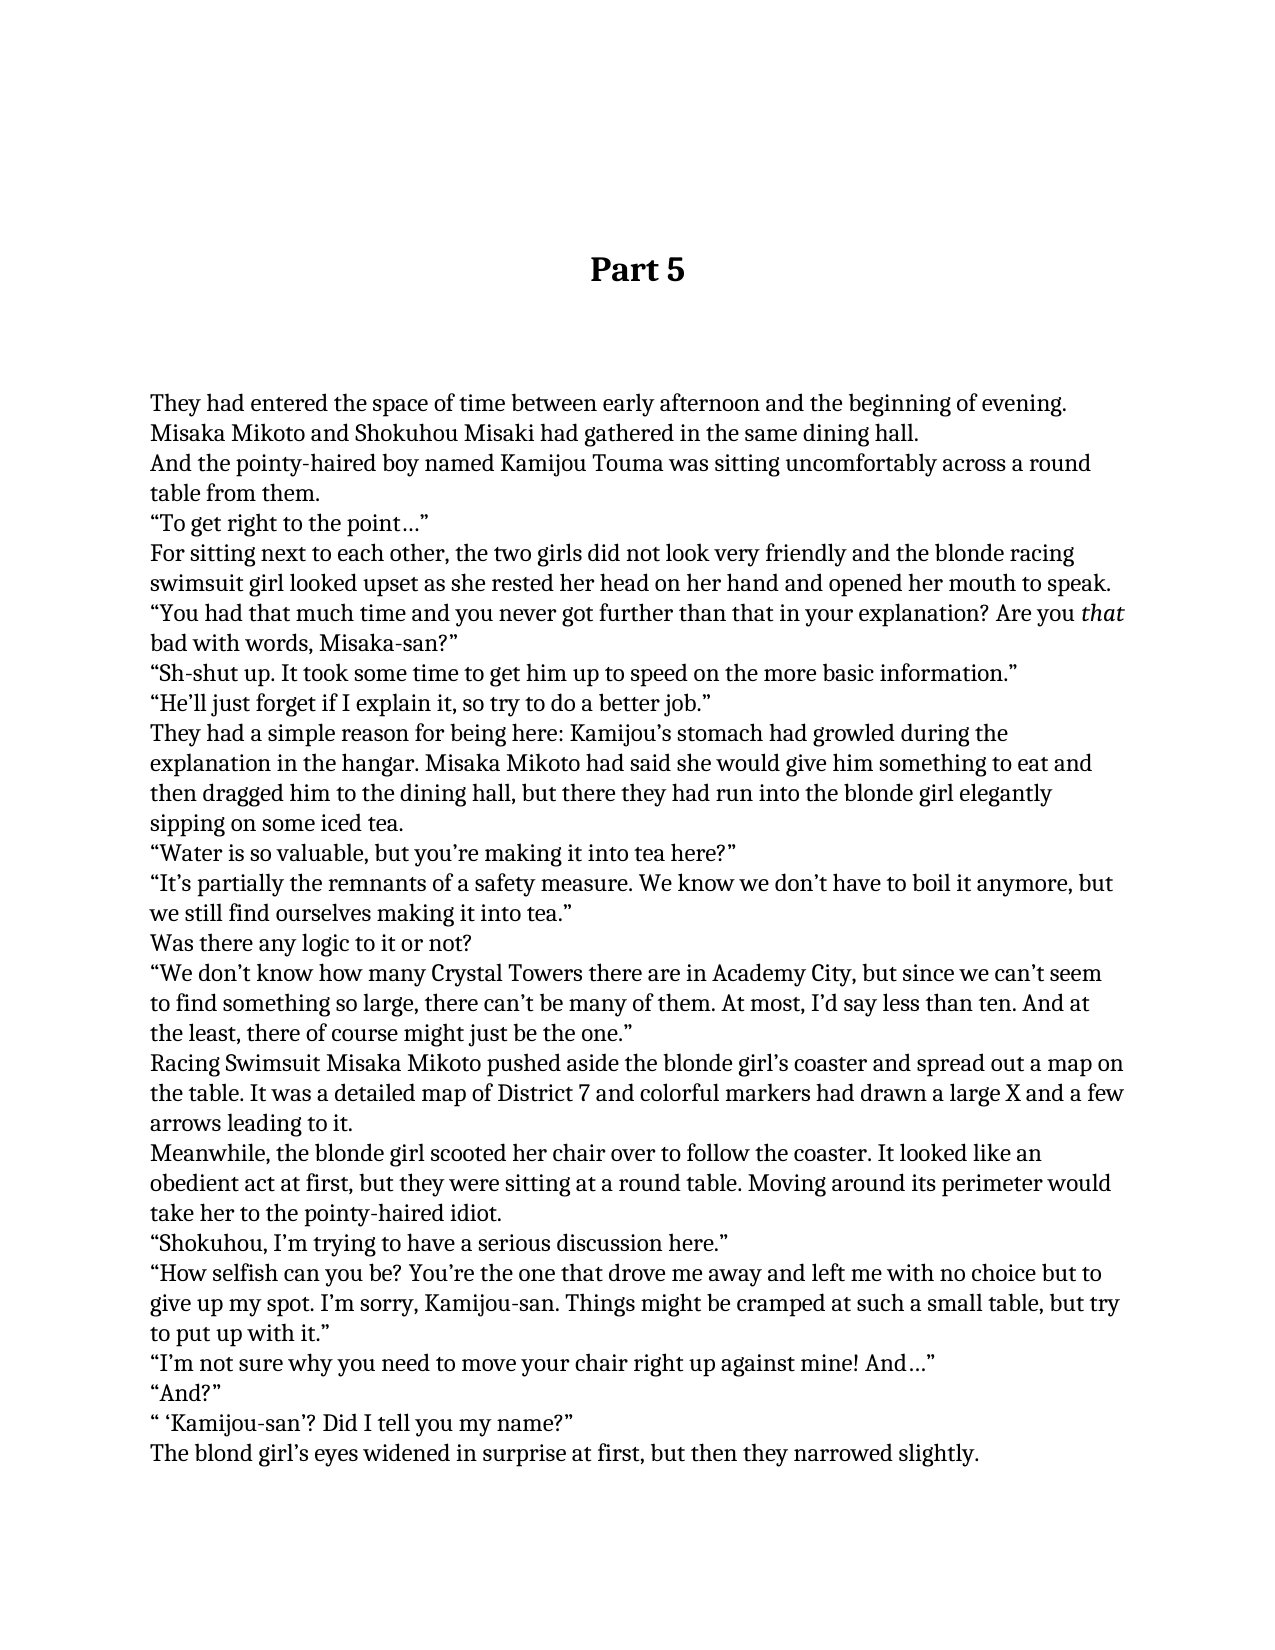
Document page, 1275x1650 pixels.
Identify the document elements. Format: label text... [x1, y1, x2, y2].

text Racing Swimsuit Misaka Mikoto pushed aside the blonde girl’s coaster and spread out a map on the table. It was a detailed map of District 7 and colorful markers had drawn a large X and a few arrows leading to it. [150, 1047, 1125, 1137]
text Was there any logic to it or not? [150, 927, 1125, 957]
text “It’s partially the remnants of a safety measure. We know we don’t have to boil it anymore, but we still find ourselves making it into tea.” [150, 867, 1125, 927]
text “ ‘Kamijou-san’? Did I tell you my name?” [150, 1407, 1125, 1437]
text And the pointy-haired boy named Kamijou Touma was sitting uncomfortably across a round table from them. [150, 447, 1125, 507]
text “Water is so valuable, but you’re making it into tea here?” [150, 837, 1125, 867]
text They had entered the space of time between early afternoon and the beginning of evening. [150, 387, 1125, 417]
text For sitting next to each other, the two girls did not look very friendly and the blonde racing swimsuit girl looked upset as she rested her head on her hand and opened her mouth to speak. [150, 537, 1125, 597]
text “And?” [150, 1377, 1125, 1407]
text “I’m not sure why you need to move your chair right up against mine! And…” [150, 1347, 1125, 1377]
text “To get right to the point…” [150, 507, 1125, 537]
text “We don’t know how many Crystal Towers there are in Academy City, but since we can’t seem to find something so large, there can’t be many of them. At most, I’d say less than ten. And at the least, there of course might just be the one.” [150, 957, 1125, 1047]
text “Sh-shut up. It took some time to get him up to speed on the more basic information.” [150, 657, 1125, 687]
text They had a simple reason for being here: Kamijou’s stomach had growled during the explanation in the hangar. Misaka Mikoto had said she would give him something to eat and then dragged him to the dining hall, but there they had run into the blonde girl elegantly sipping on some iced tea. [150, 717, 1125, 837]
text Meanwhile, the blonde girl scooted her chair over to follow the coaster. It looked like an obedient act at first, but they were sitting at a round table. Moving around its perimeter would take her to the pointy-haired idiot. [150, 1137, 1125, 1227]
text “Shokuhou, I’m trying to have a serious discussion here.” [150, 1227, 1125, 1257]
subtitle Part 5 [150, 247, 1125, 290]
text “How selfish can you be? You’re the one that drove me away and left me with no choice but to give up my spot. I’m sorry, Kamijou-san. Things might be cramped at such a small table, but try to put up with it.” [150, 1257, 1125, 1347]
text Misaka Mikoto and Shokuhou Misaki had gathered in the same dining hall. [150, 417, 1125, 447]
text “You had that much time and you never got further than that in your explanation? Are you that bad with words, Misaka-san?” [150, 597, 1125, 657]
text “He’ll just forget if I explain it, so try to do a better job.” [150, 687, 1125, 717]
text The blond girl’s eyes widened in surprise at first, but then they narrowed slightly. [150, 1437, 1125, 1467]
